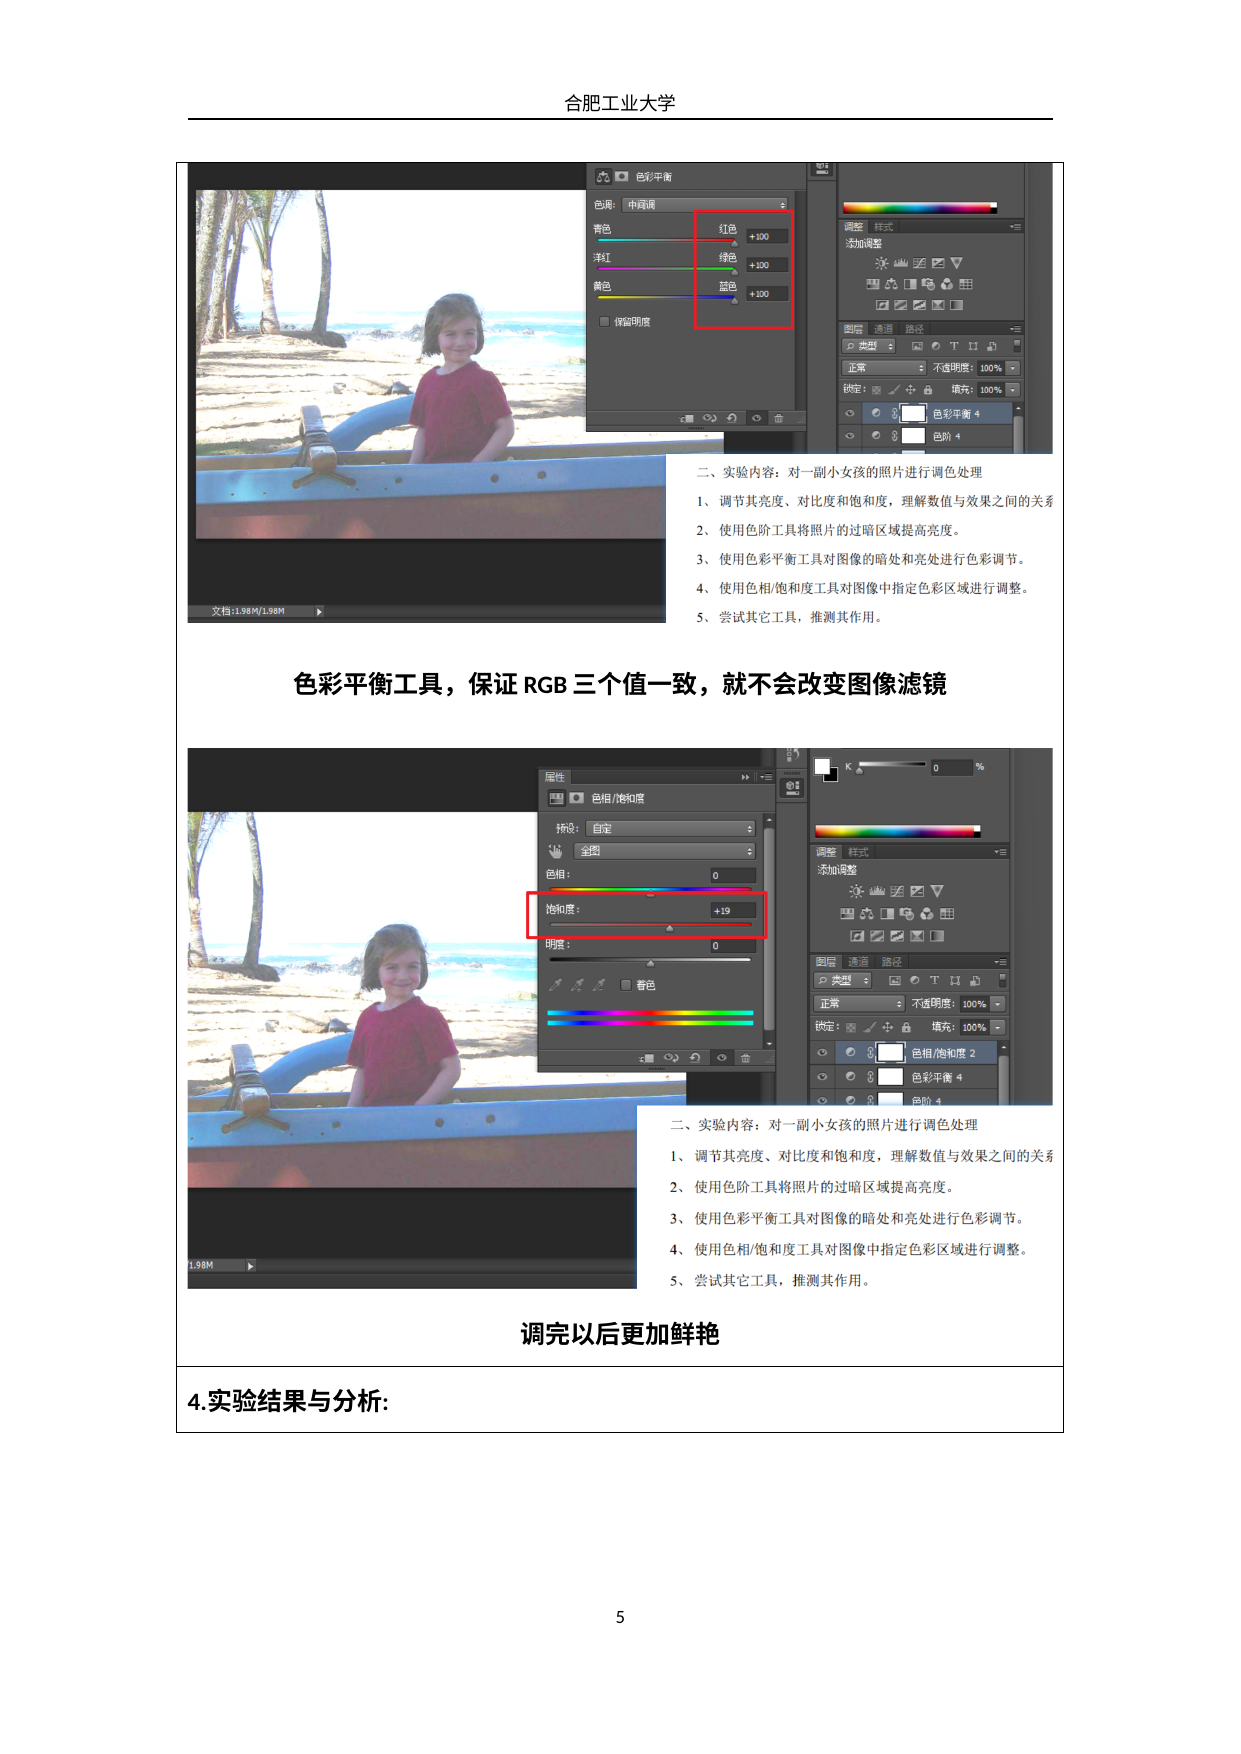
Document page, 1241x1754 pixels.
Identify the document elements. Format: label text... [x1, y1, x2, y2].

table_cell 4.实验结果与分析: [177, 1367, 1063, 1432]
picture [187, 163, 1053, 623]
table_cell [177, 163, 1063, 1366]
picture [187, 748, 1053, 1289]
